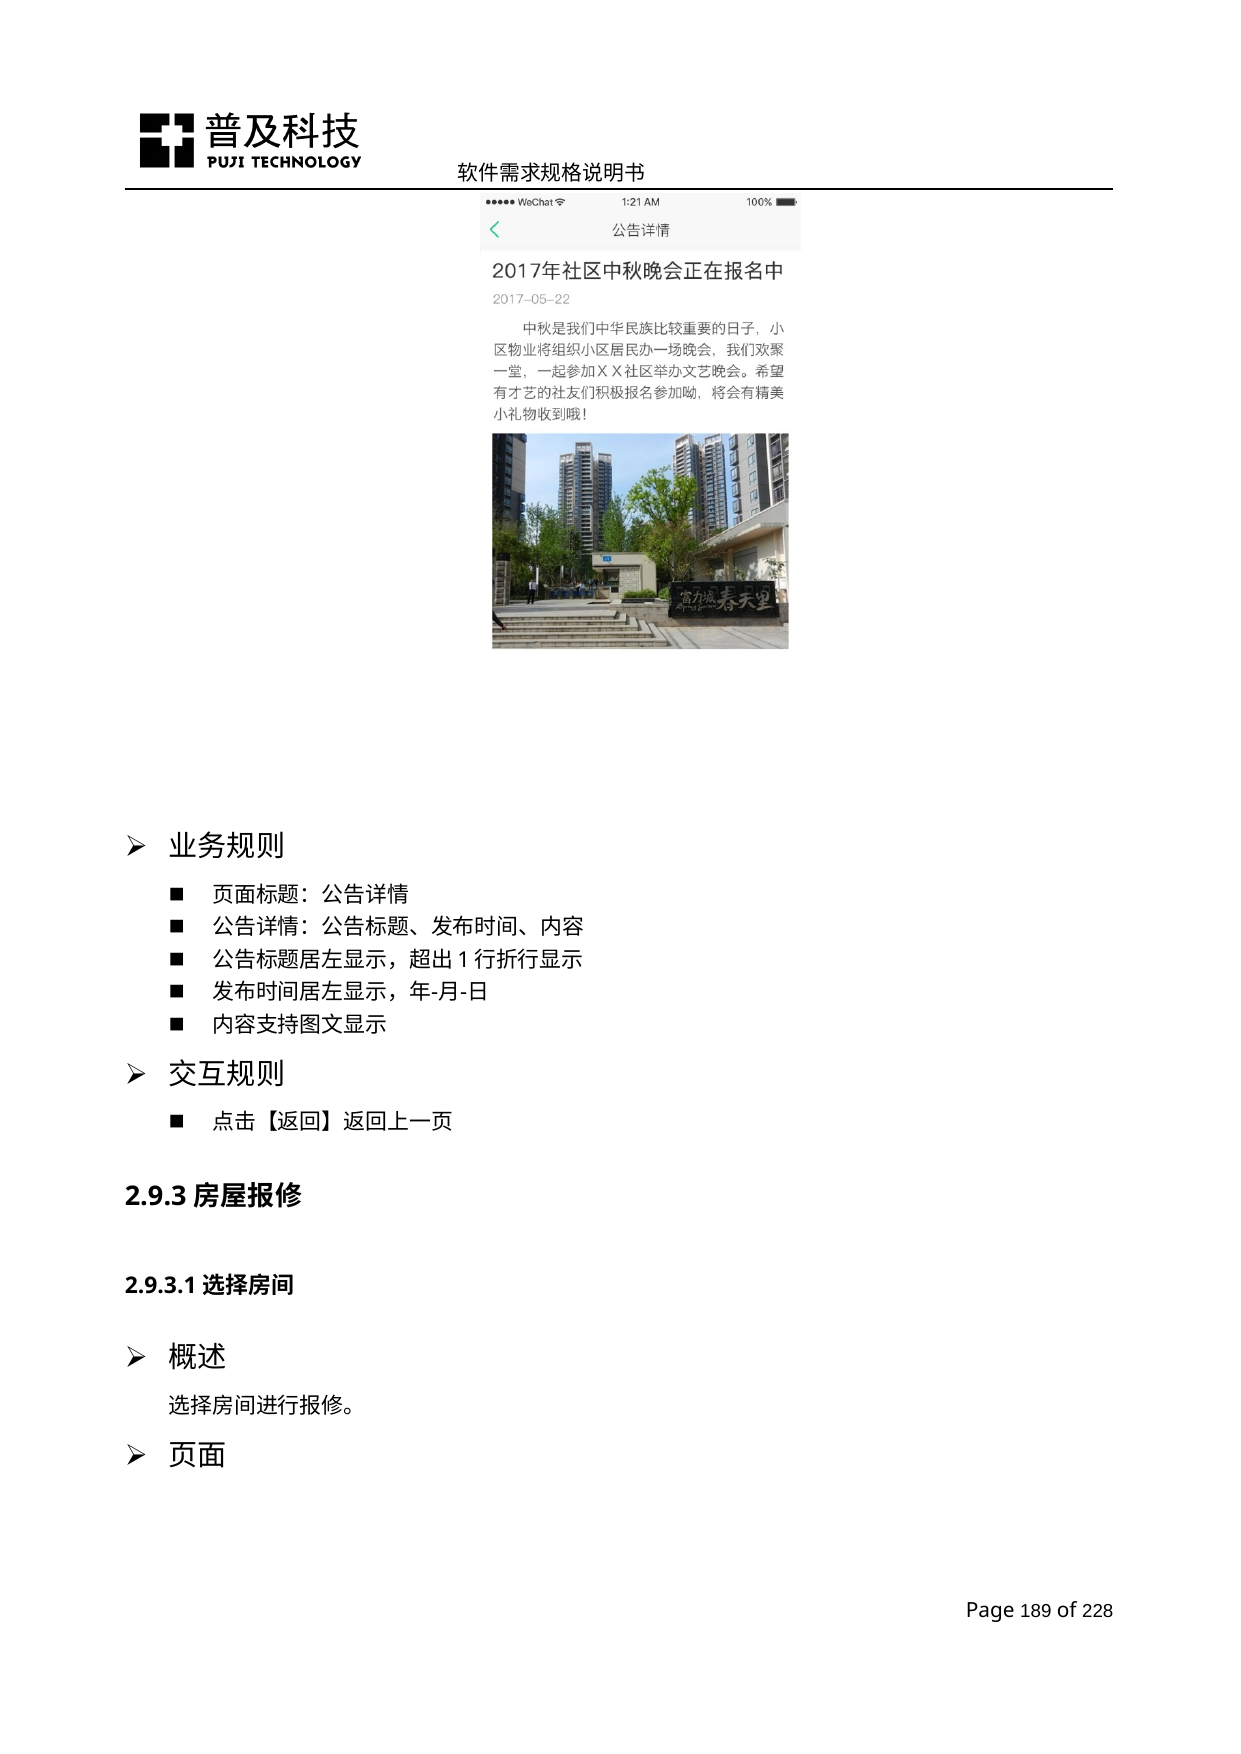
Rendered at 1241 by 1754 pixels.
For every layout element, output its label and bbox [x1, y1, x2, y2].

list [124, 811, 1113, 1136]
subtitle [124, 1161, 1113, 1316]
picture [480, 193, 801, 785]
picture [124, 103, 365, 180]
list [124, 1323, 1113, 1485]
